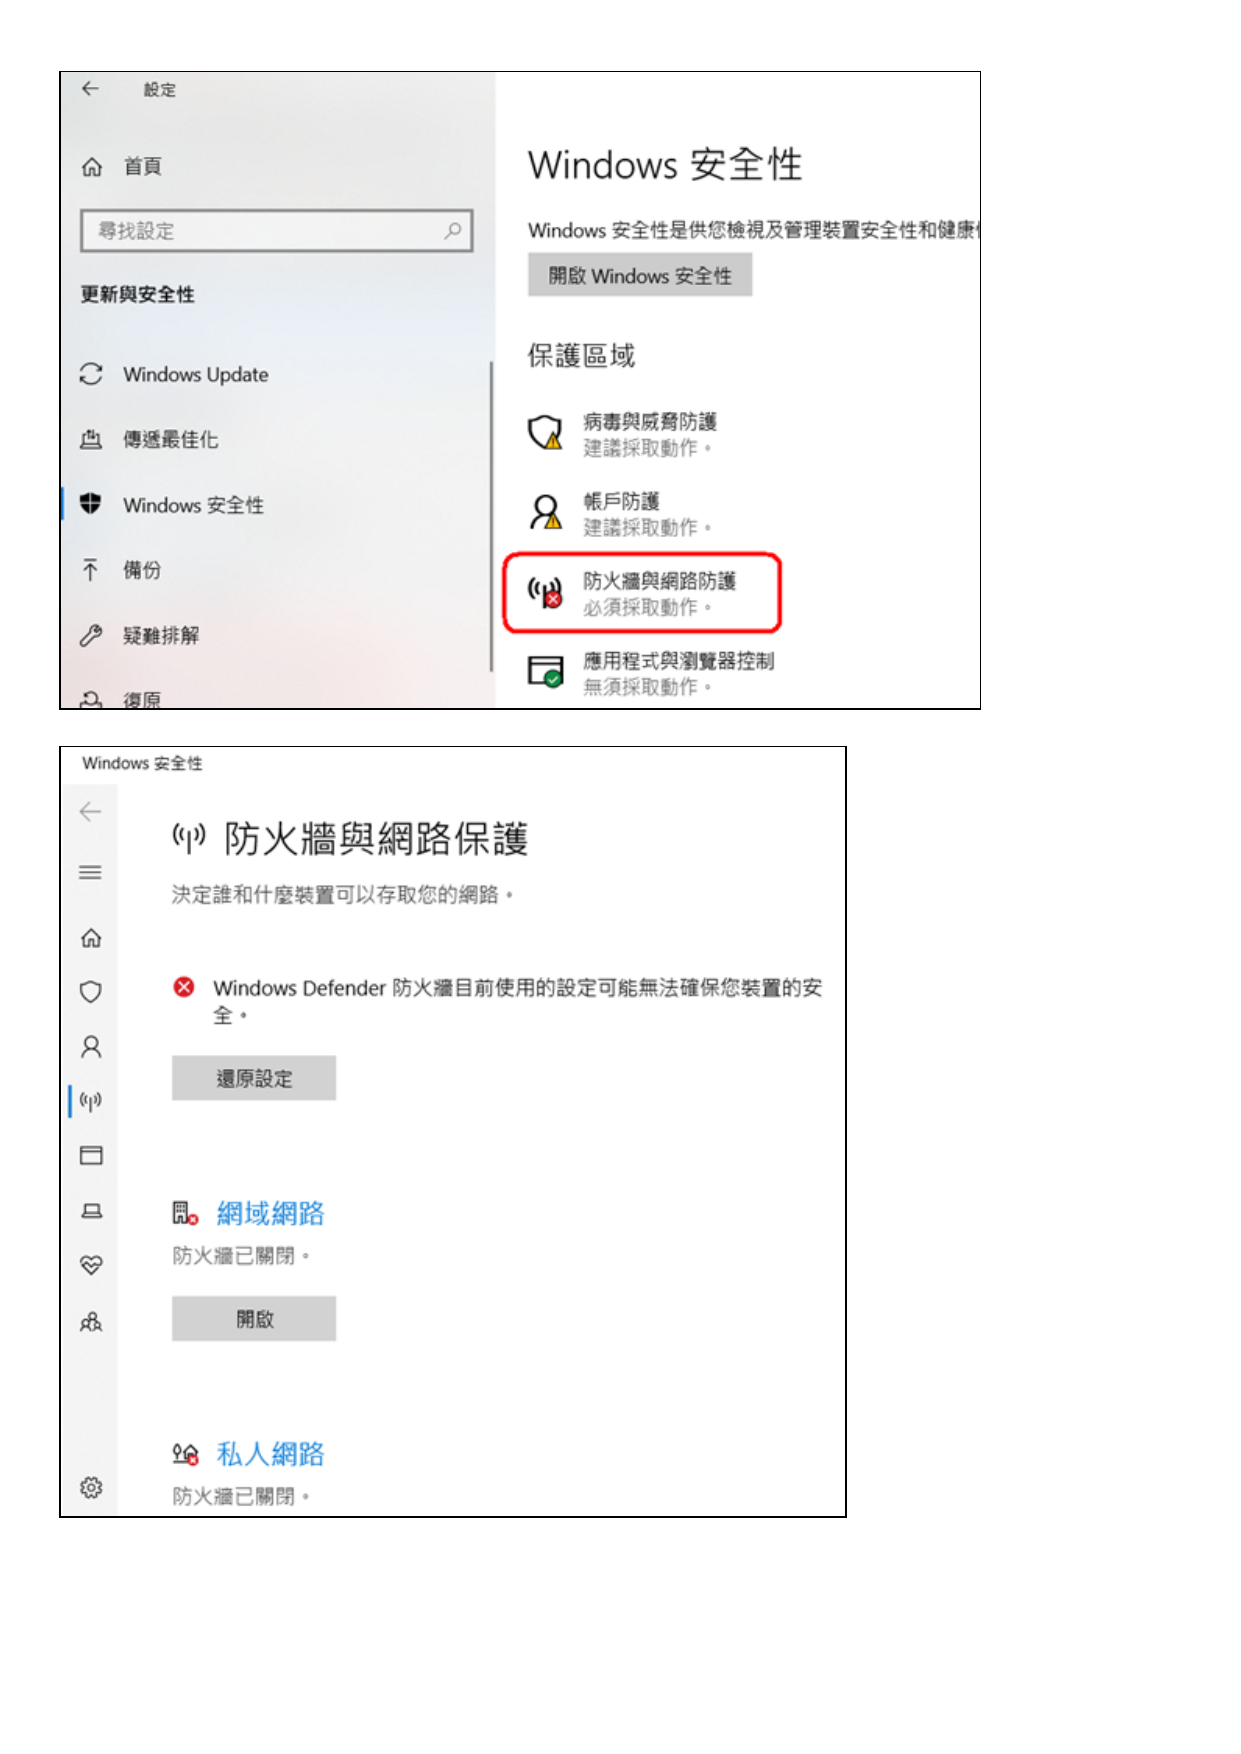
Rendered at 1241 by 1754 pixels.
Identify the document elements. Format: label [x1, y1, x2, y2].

picture [61, 72, 980, 708]
picture [61, 747, 845, 1516]
